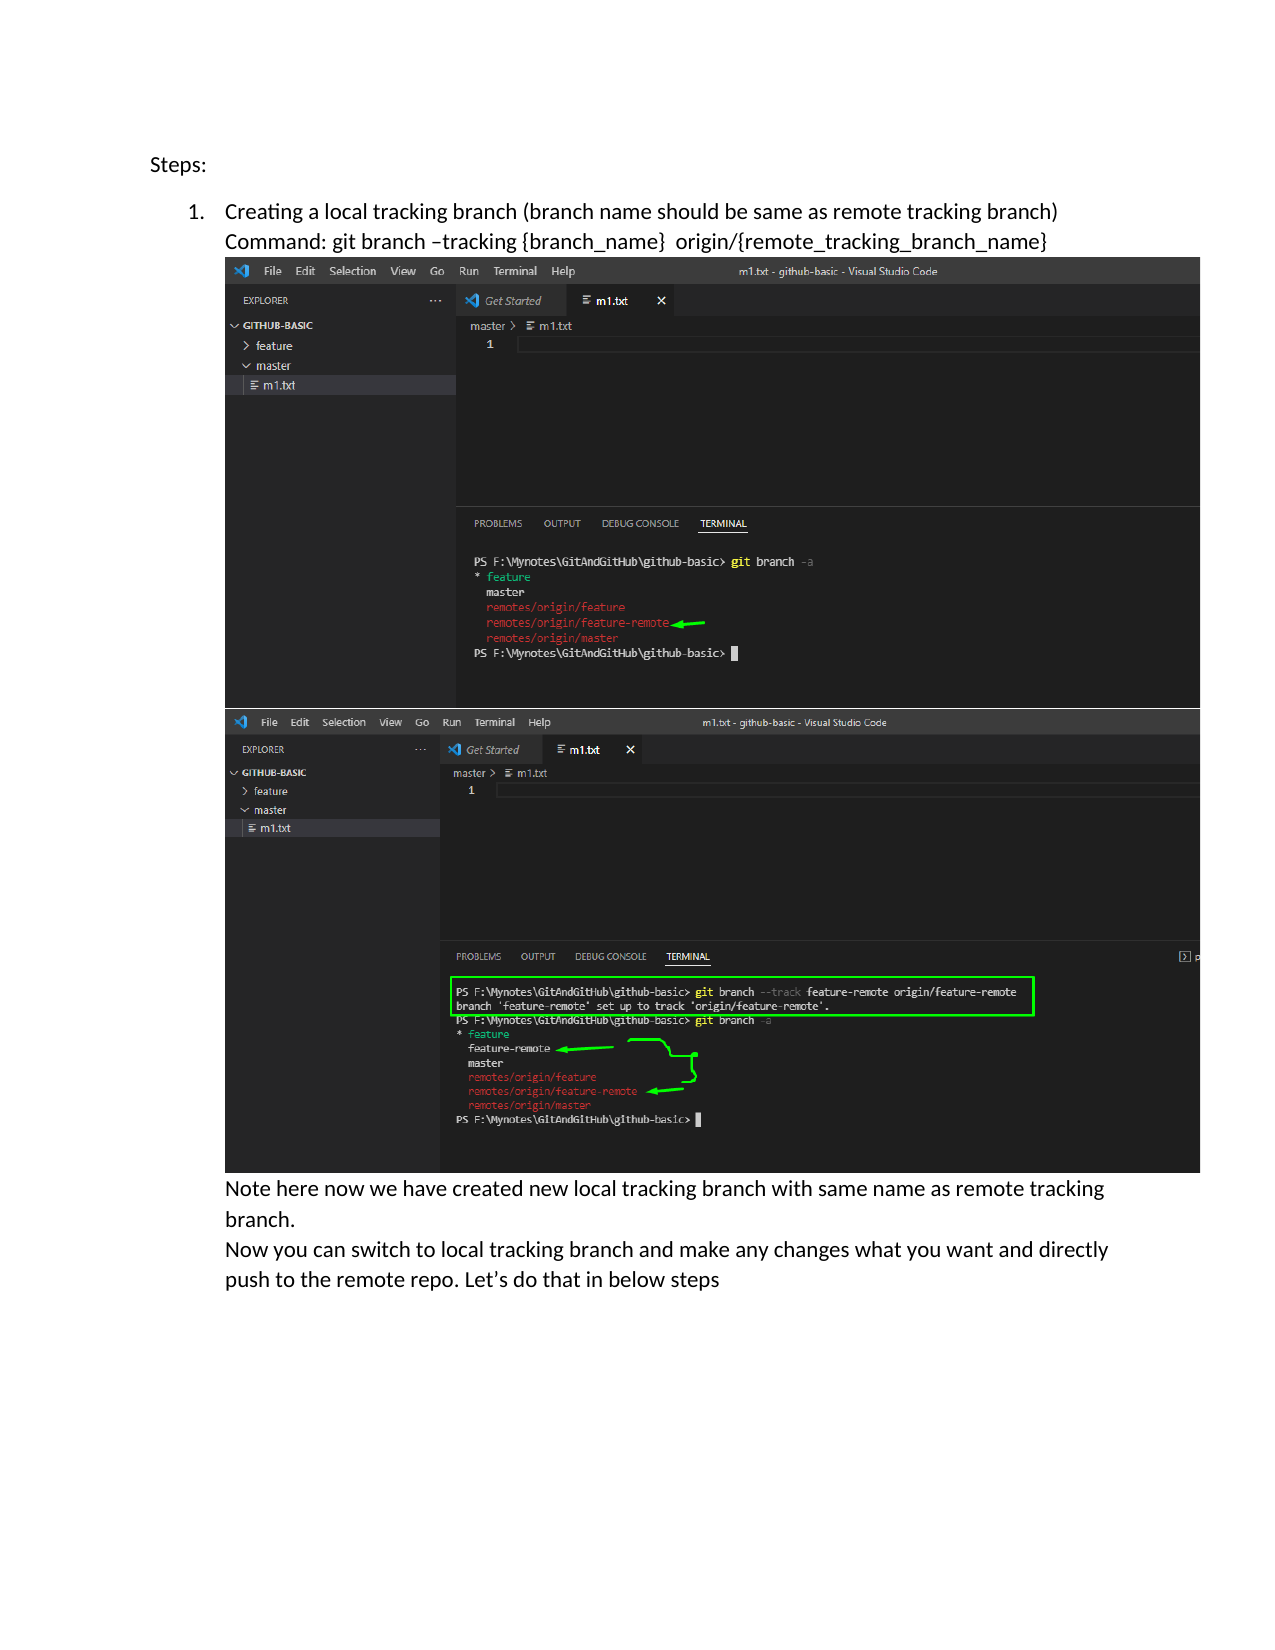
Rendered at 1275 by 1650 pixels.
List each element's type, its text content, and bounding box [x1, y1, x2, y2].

picture [225, 709, 1200, 1173]
picture [225, 257, 1200, 708]
list Command: git branch –tracking {branch_name} origin/{remote_tracking_branch_name} [225, 227, 1125, 255]
list Now you can switch to local tracking branch and make any changes what you want and directly push to the remote repo. Let’s do that in below steps [225, 1235, 1125, 1293]
list Note here now we have created new local tracking branch with same name as remote tracking branch. [225, 1174, 1125, 1233]
list Creating a local tracking branch (branch name should be same as remote tracking branch) [187, 197, 1125, 225]
text Steps: [150, 150, 1125, 178]
